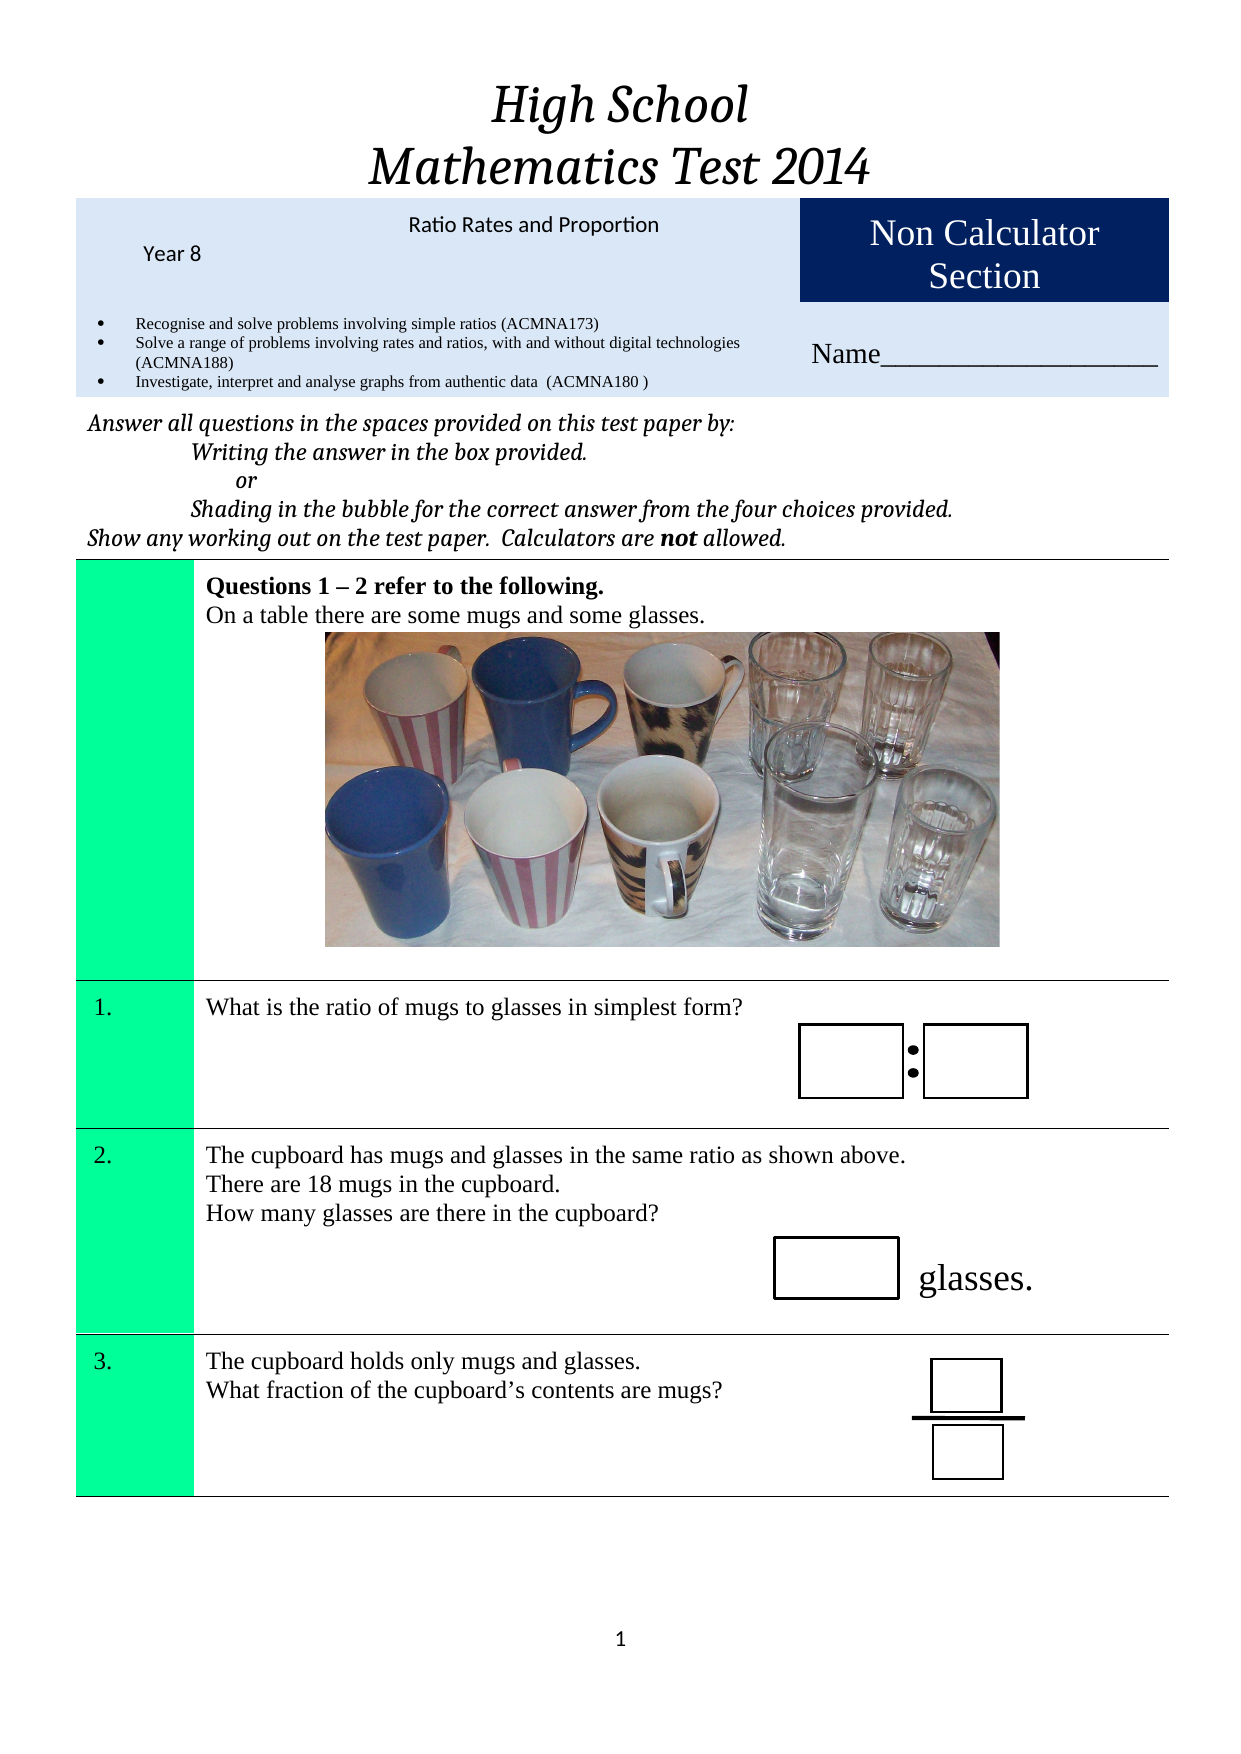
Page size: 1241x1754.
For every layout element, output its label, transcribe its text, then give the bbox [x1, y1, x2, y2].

table_cell [76, 560, 194, 980]
table_header Non Calculator Section [800, 198, 1169, 302]
picture [325, 632, 1000, 947]
table_cell Questions 1 – 2 refer to the following. On a table there are some mugs and some glasses. [194, 560, 1169, 980]
table_cell The cupboard holds only mugs and glasses. What fraction of the cupboard’s contents are mugs? [194, 1335, 1169, 1496]
table_cell What is the ratio of mugs to glasses in simplest form? [194, 981, 1169, 1128]
table_cell [76, 981, 194, 1128]
table_cell Name___________________ [800, 302, 1169, 397]
table_cell [76, 1129, 194, 1333]
table_cell Answer all questions in the spaces provided on this test paper by: Writing the answer in the box provided. or Shading in the bubble for the correct answer from the four choices provided. Show any working out on the test paper. Calculators are not allowed. [76, 397, 1169, 558]
table_cell [76, 1335, 194, 1496]
table_header [268, 198, 800, 302]
table_cell Recognise and solve problems involving simple ratios (ACMNA173) Solve a range of problems involving rates and ratios, with and without digital technologies (ACMNA188) Investigate, interpret and analyse graphs from authentic data (ACMNA180 ) [76, 302, 800, 397]
table_cell The cupboard has mugs and glasses in the same ratio as shown above. There are 18 mugs in the cupboard. How many glasses are there in the cupboard? glasses. [194, 1129, 1169, 1333]
